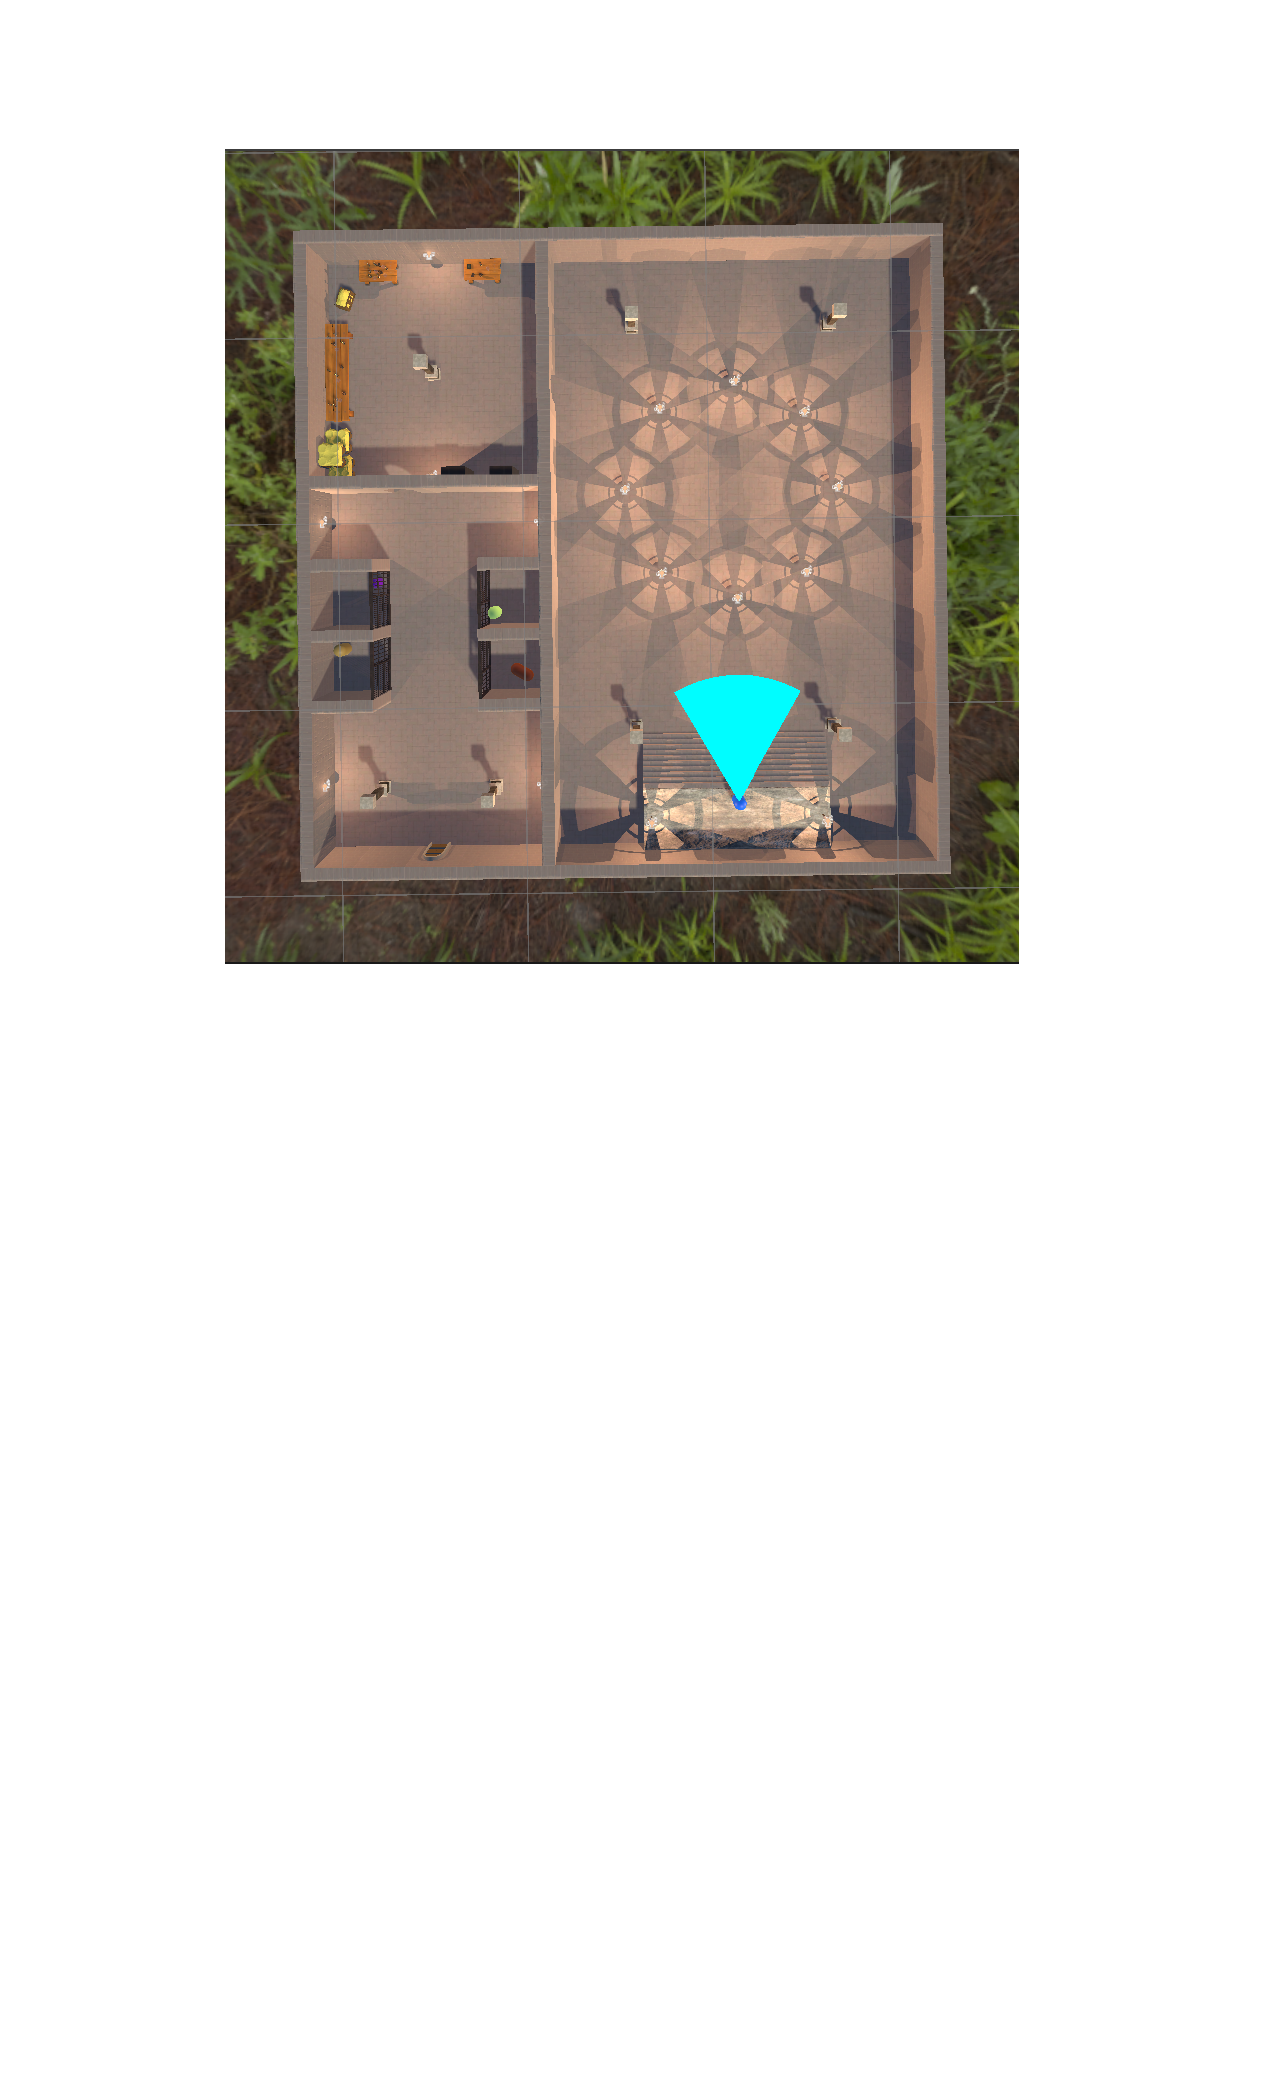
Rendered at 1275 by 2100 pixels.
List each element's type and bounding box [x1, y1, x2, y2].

picture [225, 149, 1019, 964]
